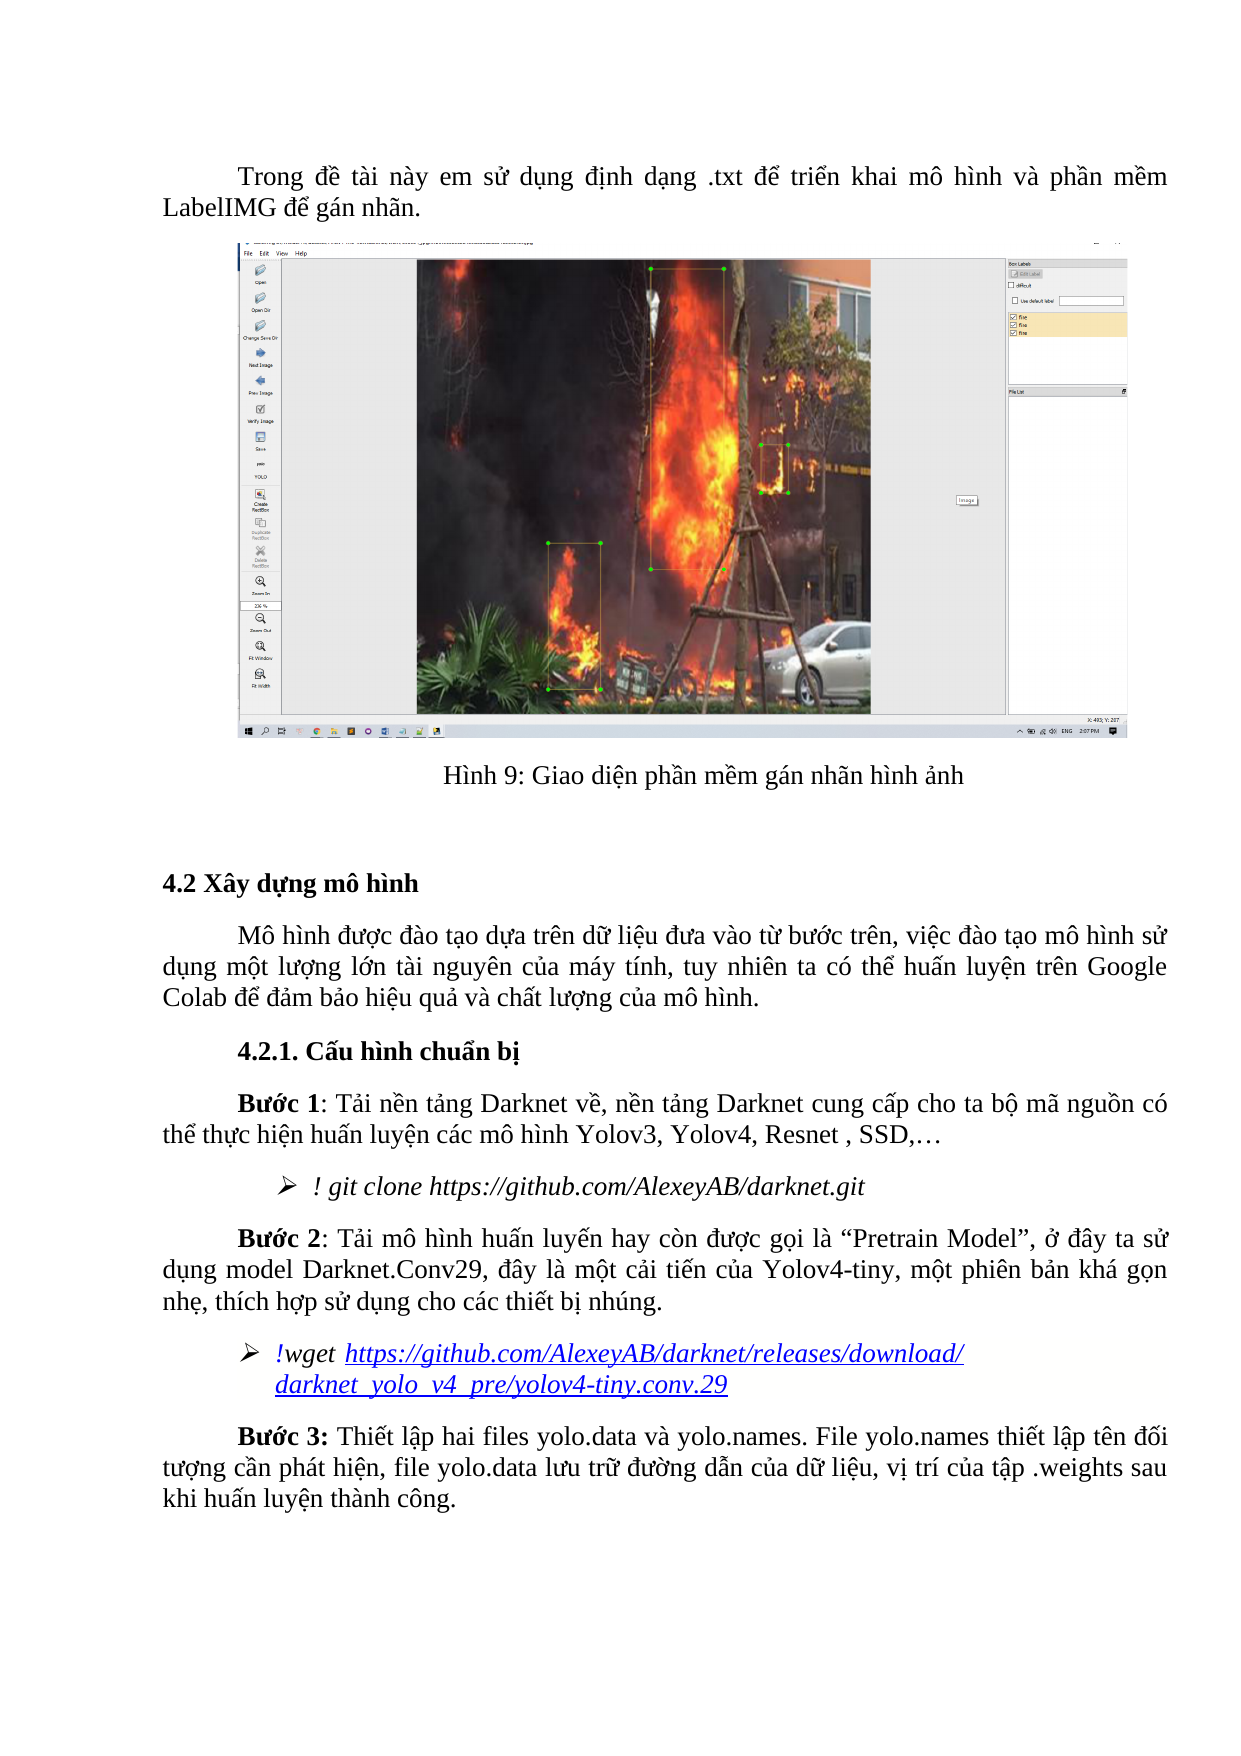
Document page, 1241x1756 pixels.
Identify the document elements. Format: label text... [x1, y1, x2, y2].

picture [237, 243, 1128, 738]
list !wget https://github.com/AlexeyAB/darknet/releases/download/darknet_yolo_v4_pre/yolov4-tiny.conv.29 [237, 1337, 1169, 1399]
text Bước 3: Thiết lập hai files yolo.data và yolo.names. File yolo.names thiết lập tên đối tượng cần phát hiện, file yolo.data lưu trữ đường dẫn của dữ liệu, vị trí của tập .weights sau khi huấn luyện thành công. [162, 1420, 1169, 1513]
text Bước 1: Tải nền tảng Darknet về, nền tảng Darknet cung cấp cho ta bộ mã nguồn có thể thực hiện huấn luyện các mô hình Yolov3, Yolov4, Resnet , SSD,… [162, 1087, 1169, 1149]
list ! git clone https://github.com/AlexeyAB/darknet.git [275, 1170, 1169, 1202]
text Hình 9: Giao diện phần mềm gán nhãn hình ảnh [162, 759, 1169, 790]
text Trong đề tài này em sử dụng định dạng .txt để triển khai mô hình và phần mềm LabelIMG để gán nhãn. [162, 160, 1169, 223]
text Bước 2: Tải mô hình huấn luyến hay còn được gọi là “Pretrain Model”, ở đây ta sử dụng model Darknet.Conv29, đây là một cải tiến của Yolov4-tiny, một phiên bản khá gọn nhẹ, thích hợp sử dụng cho các thiết bị nhúng. [162, 1222, 1169, 1316]
subtitle 4.2.1. Cấu hình chuẩn bị [162, 1035, 1169, 1066]
text Mô hình được đào tạo dựa trên dữ liệu đưa vào từ bước trên, việc đào tạo mô hình sử dụng một lượng lớn tài nguyên của máy tính, tuy nhiên ta có thể huấn luyện trên Google Colab để đảm bảo hiệu quả và chất lượng của mô hình. [162, 919, 1169, 1012]
subtitle 4.2 Xây dựng mô hình [162, 867, 1169, 898]
